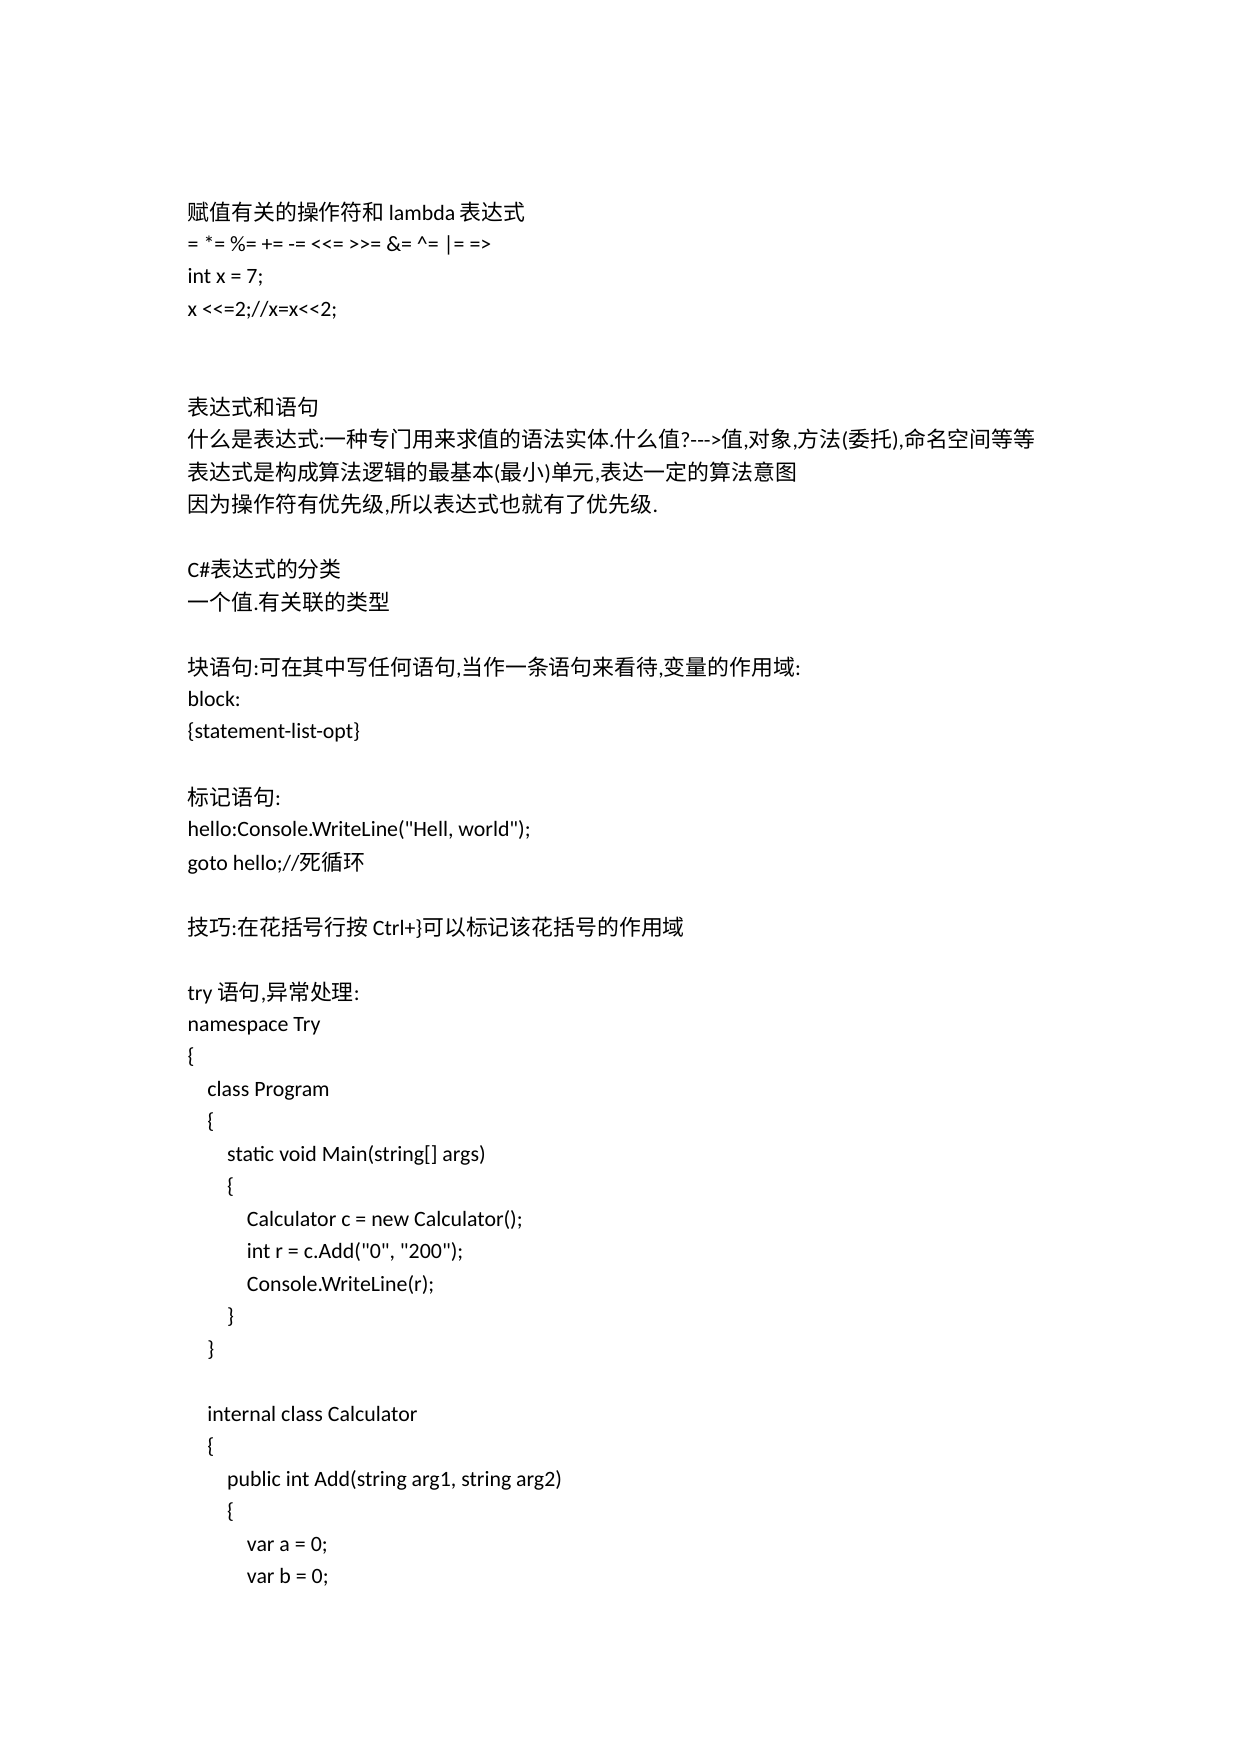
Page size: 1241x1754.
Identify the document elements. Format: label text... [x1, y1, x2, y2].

text 表达式和语句 [187, 389, 1053, 422]
text } [187, 1299, 1053, 1332]
text 标记语句: [187, 779, 1053, 812]
text 因为操作符有优先级,所以表达式也就有了优先级. [187, 487, 1053, 519]
text hello:Console.WriteLine("Hell, world"); [187, 812, 1053, 844]
text try语句,异常处理: [187, 974, 1053, 1007]
text 赋值有关的操作符和lambda表达式 [187, 194, 1053, 227]
text int x = 7; [187, 259, 1053, 292]
text Console.WriteLine(r); [187, 1267, 1053, 1299]
text block: [187, 682, 1053, 714]
text namespace Try [187, 1007, 1053, 1039]
text static void Main(string[] args) [187, 1137, 1053, 1169]
text internal class Calculator [187, 1397, 1053, 1429]
text { [187, 1039, 1053, 1072]
text int r = c.Add("0", "200"); [187, 1234, 1053, 1267]
text var b = 0; [187, 1559, 1053, 1592]
text var a = 0; [187, 1527, 1053, 1559]
text public int Add(string arg1, string arg2) [187, 1462, 1053, 1494]
text { [187, 1104, 1053, 1137]
text x <<=2;//x=x<<2; [187, 292, 1053, 324]
text { [187, 1494, 1053, 1527]
text Calculator c = new Calculator(); [187, 1202, 1053, 1234]
text 表达式是构成算法逻辑的最基本(最小)单元,表达一定的算法意图 [187, 454, 1053, 487]
text { [187, 1429, 1053, 1462]
text = *= %= += -= <<= >>= &= ^= |= => [187, 227, 1053, 259]
text {statement-list-opt} [187, 714, 1053, 747]
text 一个值.有关联的类型 [187, 584, 1053, 617]
text 块语句:可在其中写任何语句,当作一条语句来看待,变量的作用域: [187, 649, 1053, 682]
text 技巧:在花括号行按Ctrl+}可以标记该花括号的作用域 [187, 909, 1053, 942]
text 什么是表达式:一种专门用来求值的语法实体.什么值?--->值,对象,方法(委托),命名空间等等 [187, 422, 1053, 454]
text goto hello;//死循环 [187, 844, 1053, 877]
text { [187, 1169, 1053, 1202]
text } [187, 1332, 1053, 1364]
text C#表达式的分类 [187, 552, 1053, 584]
text class Program [187, 1072, 1053, 1104]
